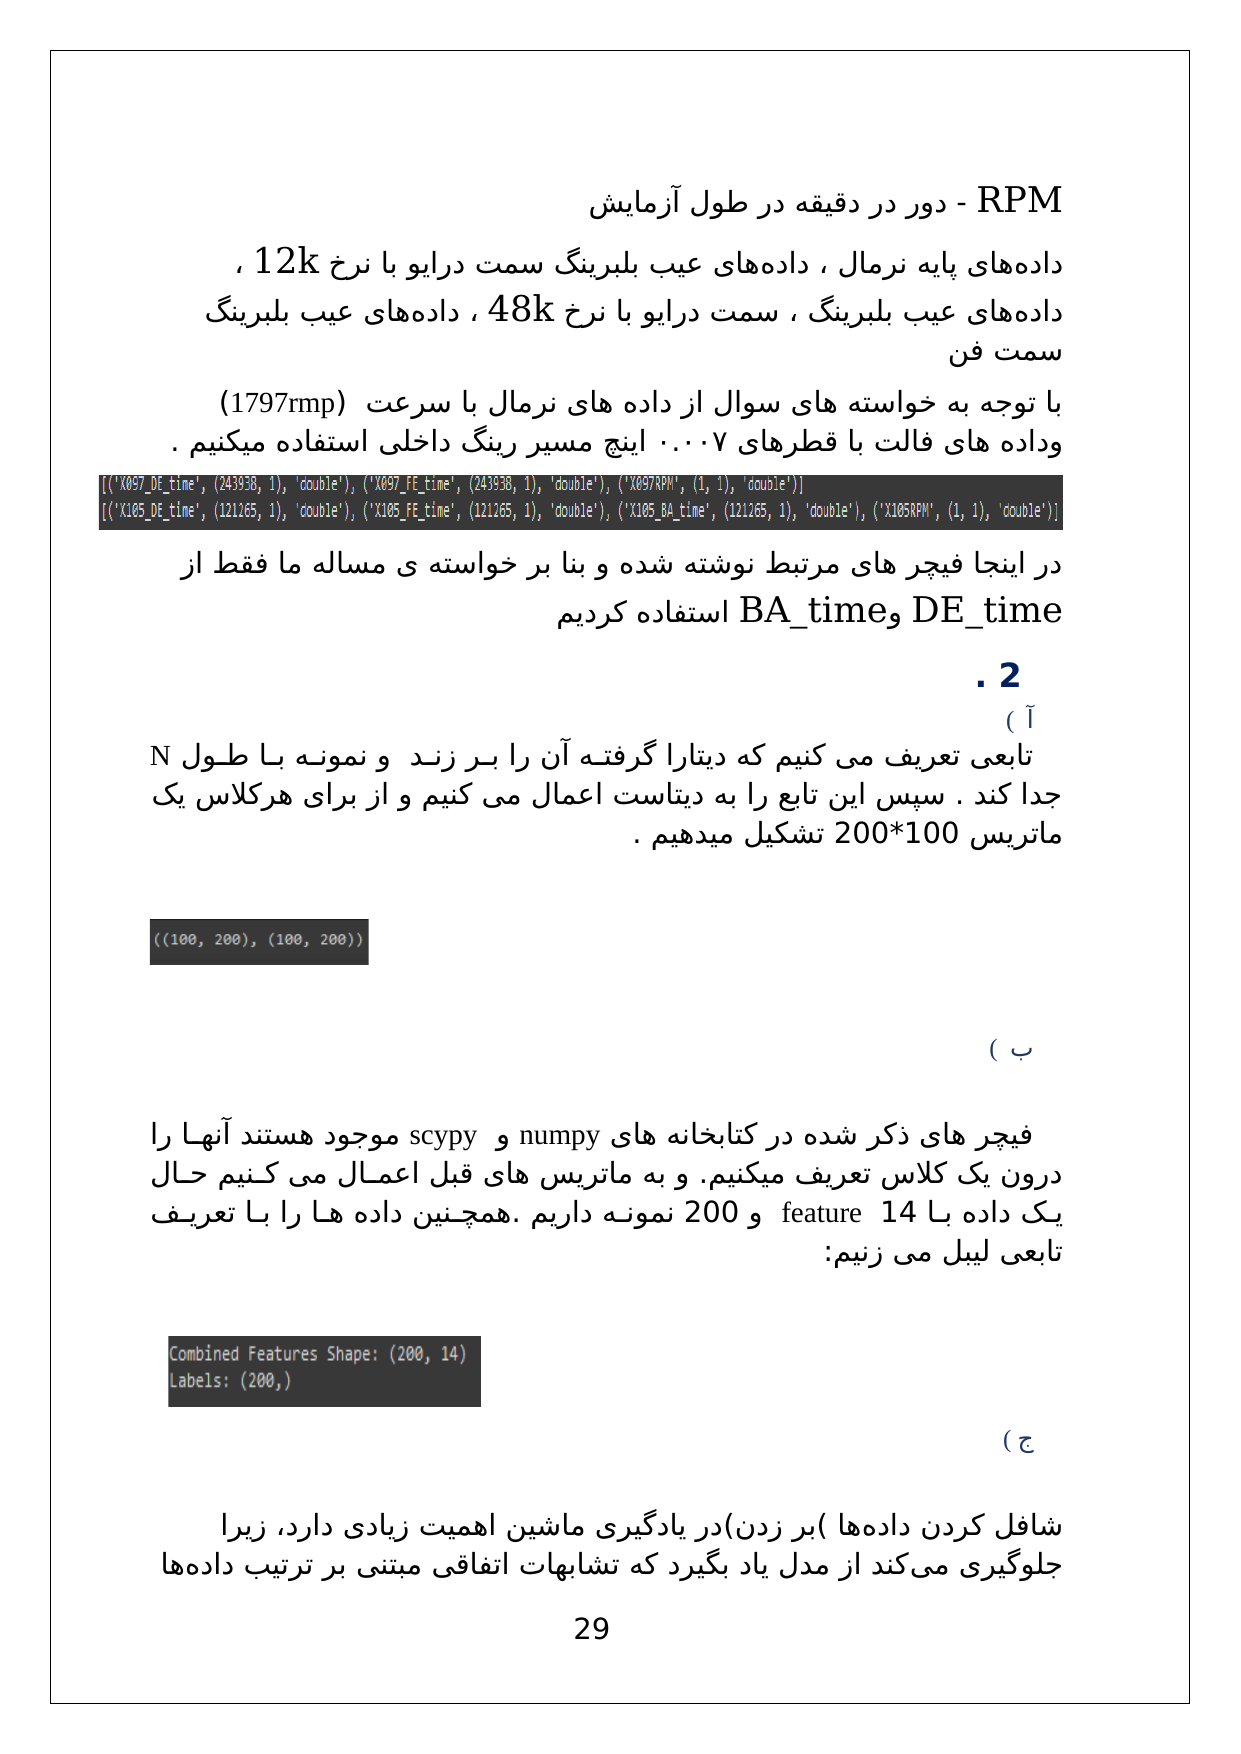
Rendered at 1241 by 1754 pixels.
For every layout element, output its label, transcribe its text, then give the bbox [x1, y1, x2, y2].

text با توجه به خواسته های سوال از داده های نرمال با سرعت (1797rmp) وداده های فالت با قطر‌های ۰.۰۰۷ اینچ مسیر رینگ داخلی استفاده میکنیم . [150, 385, 1063, 458]
picture [168, 1336, 481, 1407]
subtitle ج ) [150, 1424, 1063, 1453]
subtitle 2 . [150, 657, 1063, 696]
subtitle آ ) [150, 706, 1063, 734]
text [150, 1508, 1063, 1581]
text فیچر های ذکر شده در کتابخانه های numpy و scypy موجود هستند آنها را درون یک کلاس تعریف میکنیم. و به ماتریس های قبل اعمال می کنیم حال یک داده با 14 feature و 200 نمونه داریم .همچنین داده ها را با تعریف تابعی لیبل می زنیم: [150, 1117, 1063, 1268]
picture [98, 475, 1063, 530]
picture [149, 919, 369, 965]
text تابعی تعریف می کنیم که دیتارا گرفته آن را بر زند و نمونه با طول N جدا کند . سپس این تابع را به دیتاست اعمال می کنیم و از برای هرکلاس یک ماتریس 100*200 تشکیل میدهیم . [150, 738, 1063, 851]
text در اینجا فیچر های مرتبط نوشته شده و بنا بر خواسته ی مساله ما فقط ازDE_time وBA_time استفاده کردیم [150, 547, 1063, 629]
text RPM - دور در دقیقه در طول آزمایش [150, 177, 1063, 219]
subtitle ب ) [150, 1033, 1063, 1061]
text داده‌های پایه نرمال ، داده‌های عیب بلبرینگ سمت درایو با نرخ 12k ، داده‌های عیب بلبرینگ ، سمت درایو با نرخ 48k ، داده‌های عیب بلبرینگ سمت فن [150, 238, 1063, 367]
